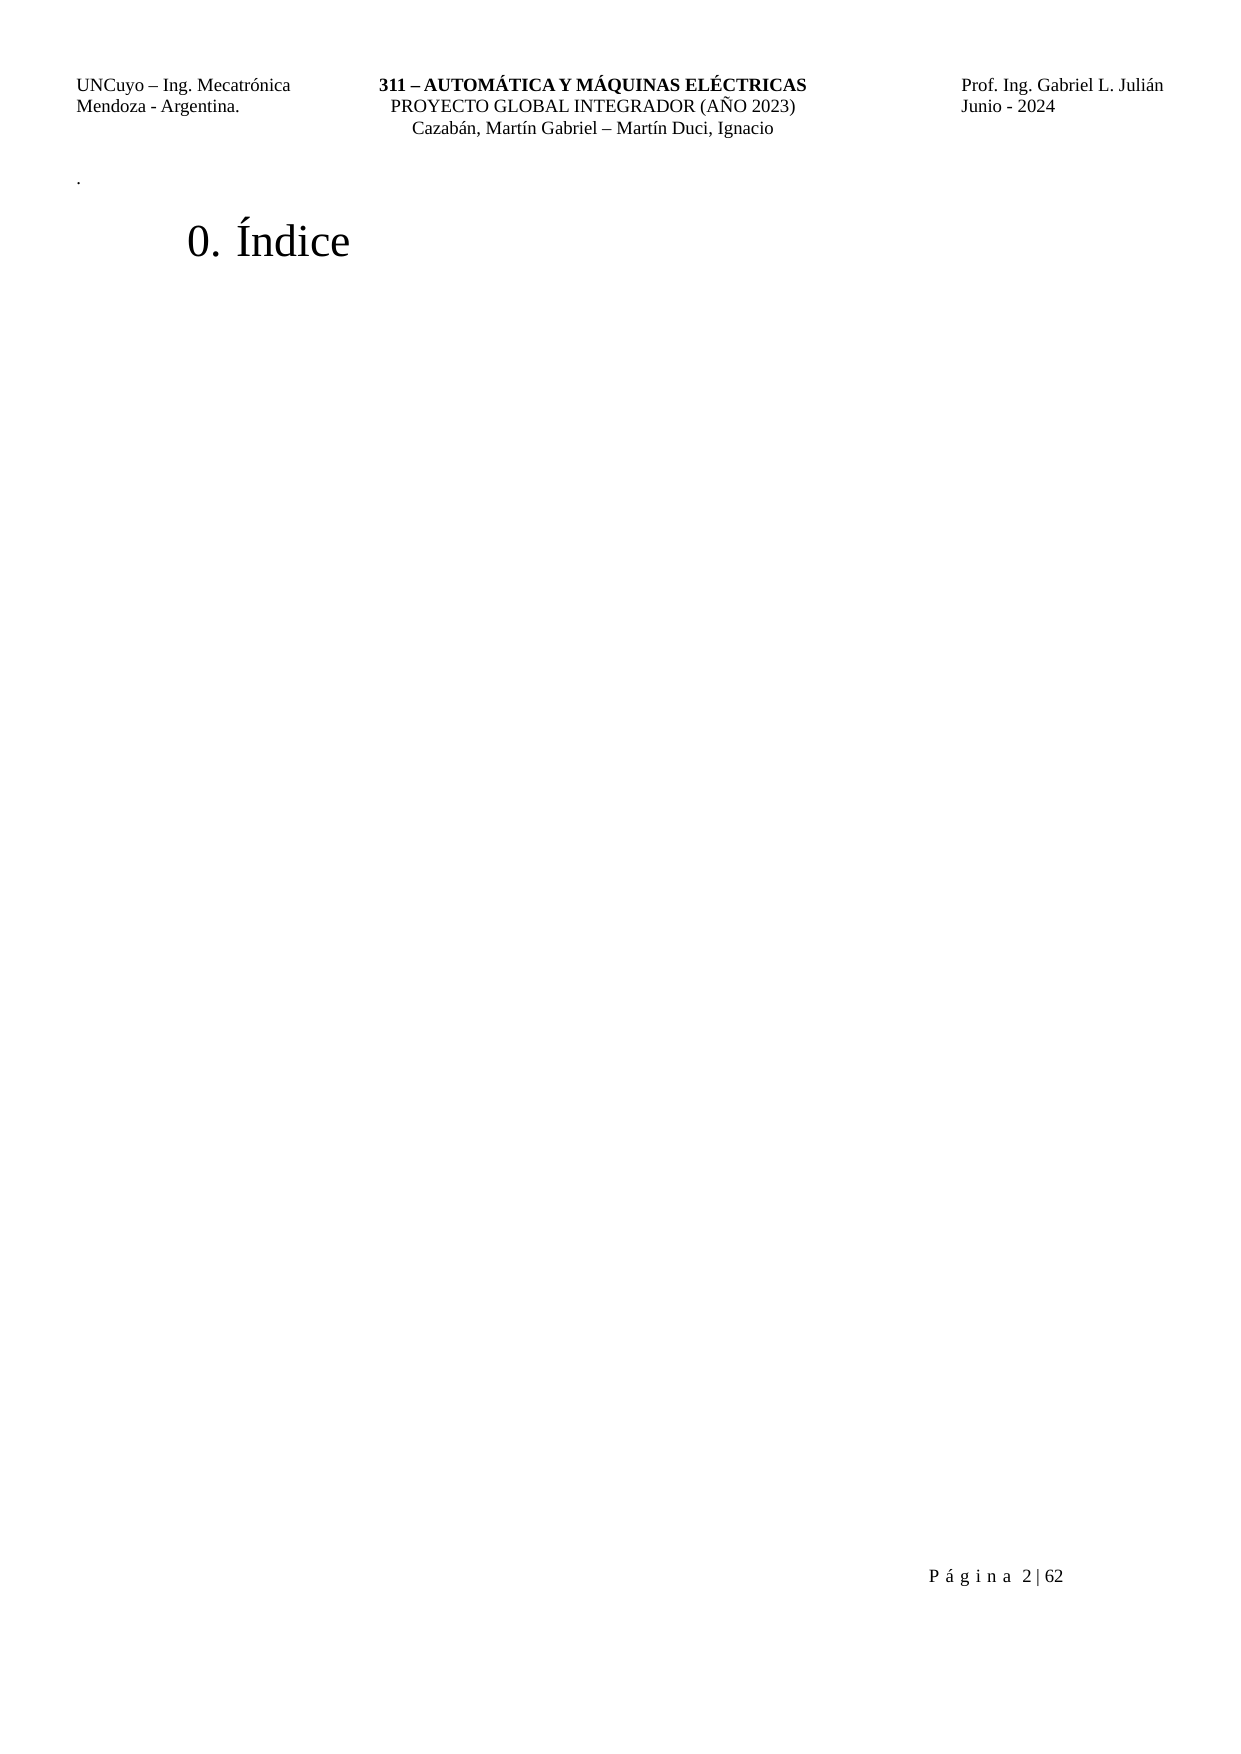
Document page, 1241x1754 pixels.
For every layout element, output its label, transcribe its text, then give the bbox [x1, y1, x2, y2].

subtitle Índice [187, 213, 1090, 266]
